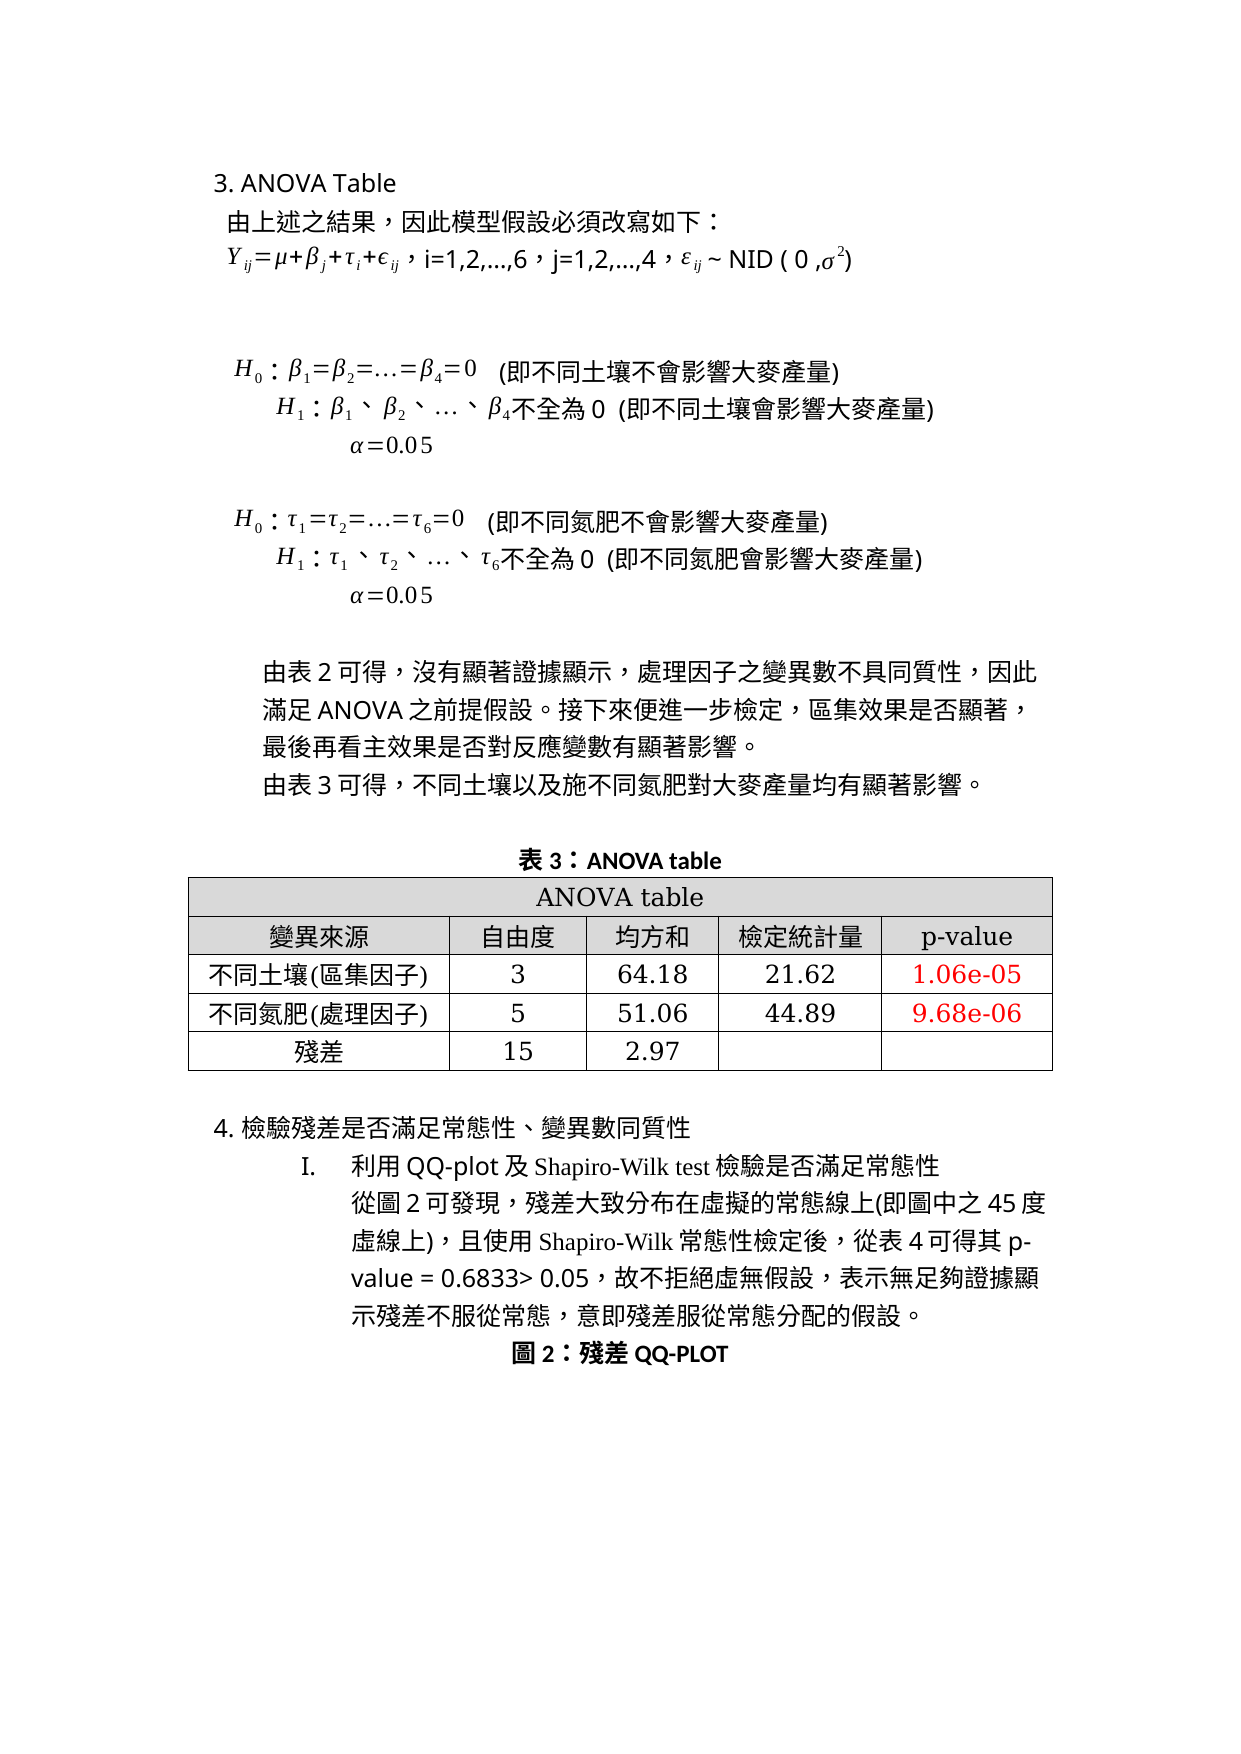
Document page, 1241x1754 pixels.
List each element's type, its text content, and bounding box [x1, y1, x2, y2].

table_cell 9.68e-06 [882, 994, 1052, 1031]
list 從圖2可發現，殘差大致分布在虛擬的常態線上(即圖中之45度虛線上)，且使用Shapiro-Wilk常態性檢定後，從表4可得其p-value = 0.6833> 0.05，故不拒絕虛無假設，表示無足夠證據顯示殘差不服從常態，意即殘差服從常態分配的假設。 [351, 1183, 1053, 1333]
text 最後再看主效果是否對反應變數有顯著影響。 [187, 727, 1053, 764]
table_cell 51.06 [587, 994, 718, 1031]
table_cell 5 [450, 994, 586, 1031]
table_cell 自由度 [450, 917, 586, 954]
text 3. ANOVA Table [187, 164, 1053, 202]
text ，i=1,2,…,6，j=1,2,…,4， ~ NID ( 0 ,) [187, 239, 1053, 277]
table_cell 64.18 [587, 955, 718, 993]
table_cell 21.62 [719, 955, 881, 993]
table_cell 均方和 [587, 917, 718, 954]
text ： (即不同土壤不會影響大麥產量) [187, 352, 1053, 389]
table_cell 檢定統計量 [719, 917, 881, 954]
text 由表3可得，不同土壤以及施不同氮肥對大麥產量均有顯著影響。 [187, 764, 1053, 802]
text 由上述之結果，因此模型假設必須改寫如下： [187, 202, 1053, 239]
table_cell 44.89 [719, 994, 881, 1031]
table_cell p-value [882, 917, 1052, 954]
text 由表2可得，沒有顯著證據顯示，處理因子之變異數不具同質性，因此 [187, 652, 1053, 689]
table_cell 殘差 [189, 1032, 449, 1070]
text 表 3：ANOVA table [187, 839, 1053, 877]
table_cell [882, 1032, 1052, 1070]
table_cell 不同氮肥(處理因子) [189, 994, 449, 1031]
table_cell [719, 1032, 881, 1070]
table_cell 3 [450, 955, 586, 993]
text 圖2：殘差QQ-PLOT [187, 1333, 1053, 1371]
table_cell 1.06e-05 [882, 955, 1052, 993]
text 4. 檢驗殘差是否滿足常態性、變異數同質性 [187, 1108, 1053, 1146]
text ： (即不同氮肥不會影響大麥產量) [187, 502, 1053, 539]
list 利用QQ-plot及Shapiro-Wilk test檢驗是否滿足常態性 [301, 1146, 1053, 1183]
text ：不全為0 (即不同土壤會影響大麥產量) [187, 389, 1053, 427]
table_header ANOVA table [189, 878, 1052, 916]
table_cell 15 [450, 1032, 586, 1070]
table_cell 變異來源 [189, 917, 449, 954]
text ：不全為0 (即不同氮肥會影響大麥產量) [187, 539, 1053, 577]
table_cell 2.97 [587, 1032, 718, 1070]
text 滿足ANOVA之前提假設。接下來便進一步檢定，區集效果是否顯著， [187, 689, 1053, 727]
table_cell 不同土壤(區集因子) [189, 955, 449, 993]
